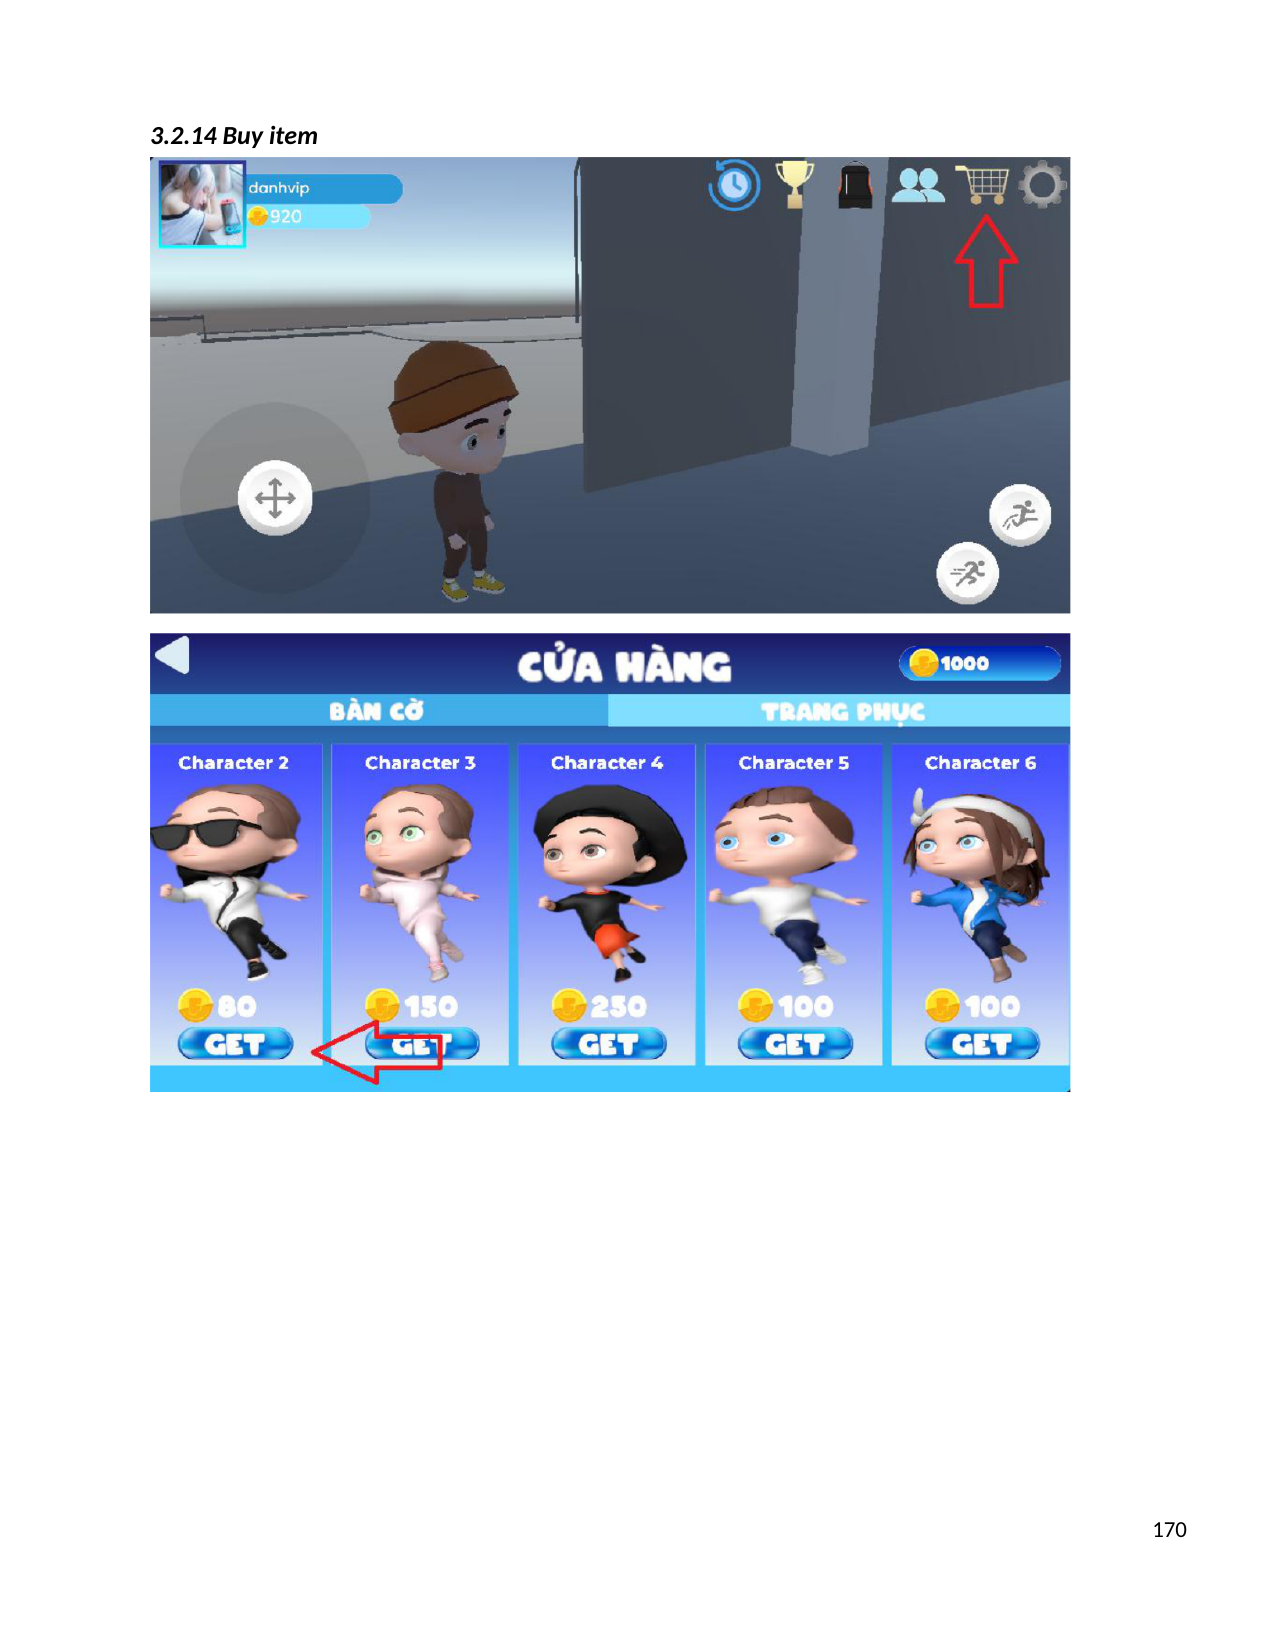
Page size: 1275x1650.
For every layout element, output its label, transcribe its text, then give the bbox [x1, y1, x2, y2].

text 3.2.14 Buy item [150, 119, 1187, 151]
picture [150, 157, 1071, 1092]
text 170 [1152, 1515, 1187, 1543]
